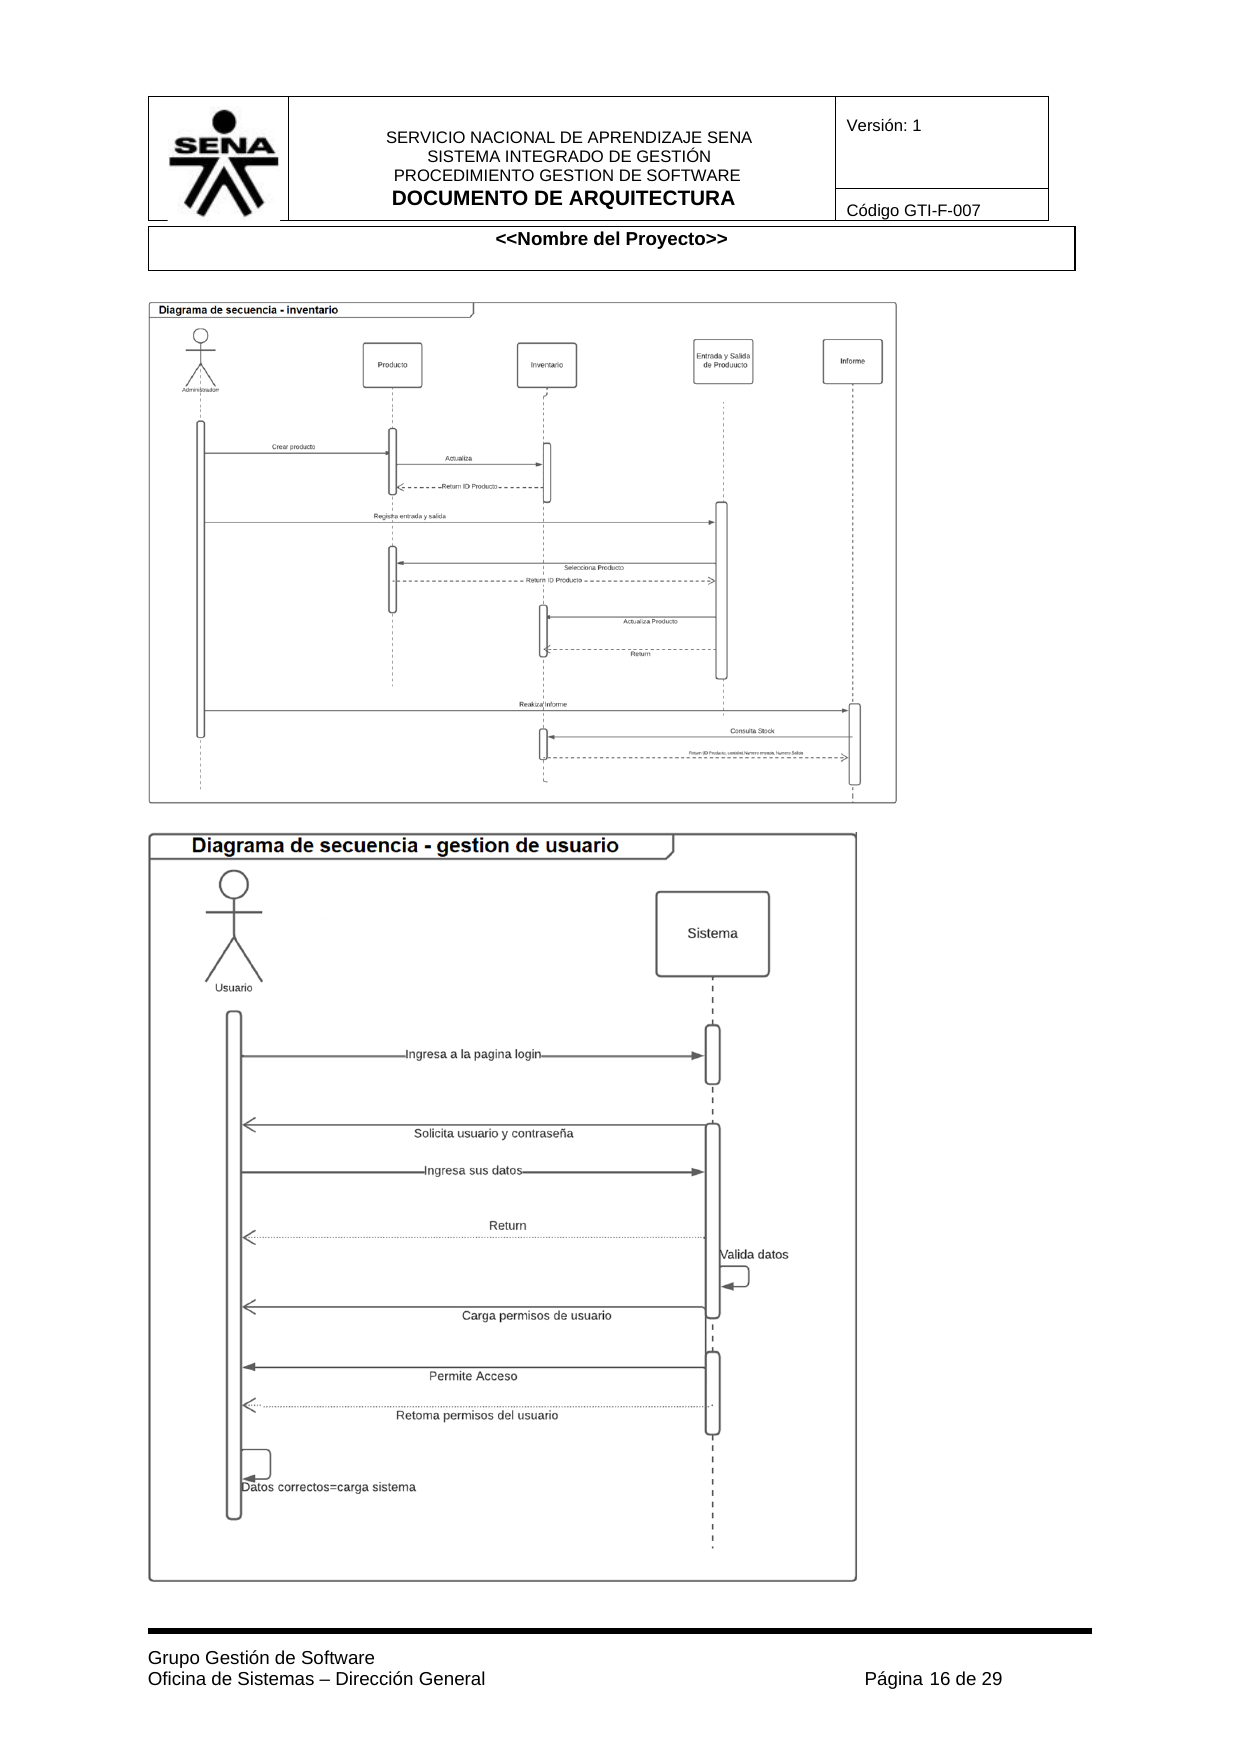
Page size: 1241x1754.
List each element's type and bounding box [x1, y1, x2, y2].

picture [167, 106, 281, 221]
picture [147, 300, 898, 804]
picture [147, 832, 858, 1582]
